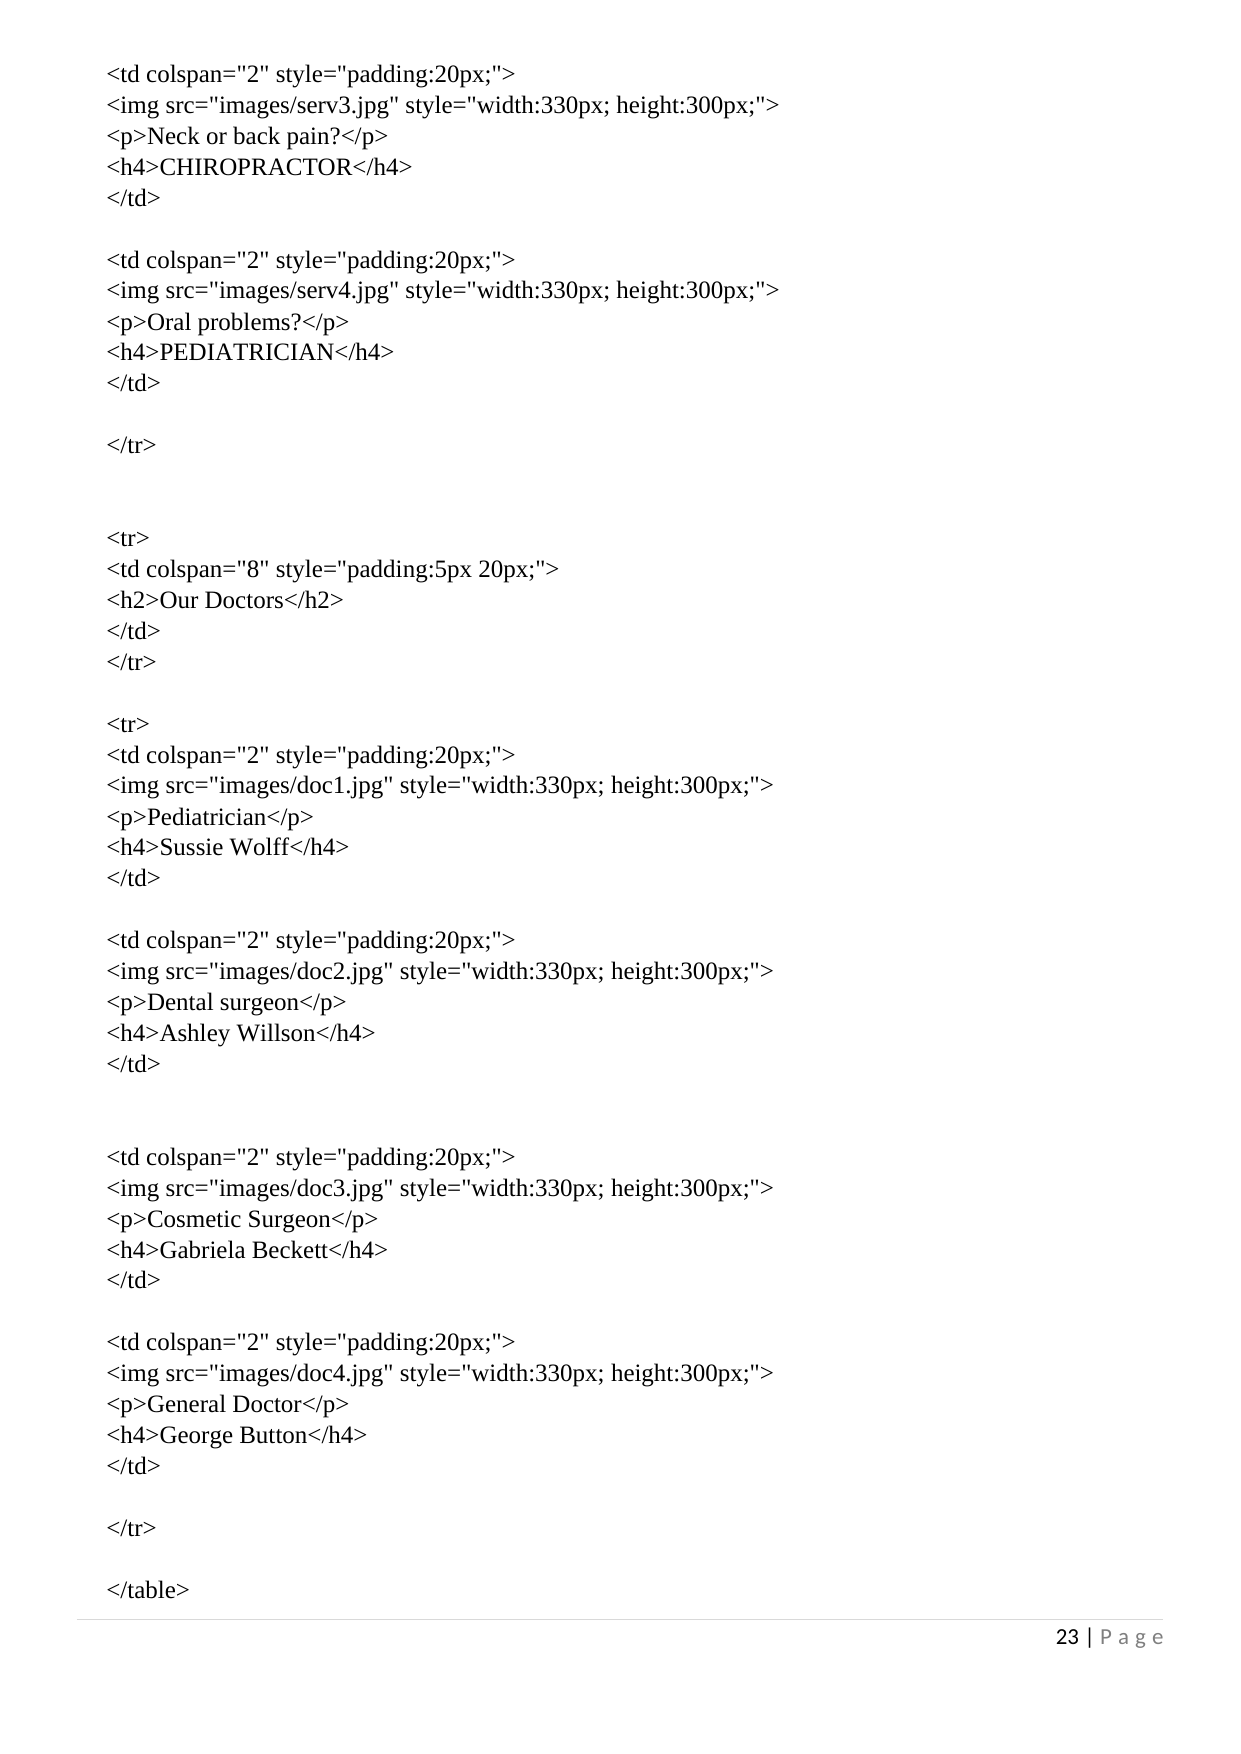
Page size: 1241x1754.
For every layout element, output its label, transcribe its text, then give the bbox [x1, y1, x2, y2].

text <p>Cosmetic Surgeon</p> [106, 1204, 1118, 1232]
text <p>Neck or back pain?</p> [106, 121, 1118, 150]
text <h4>George Button</h4> [106, 1420, 1118, 1449]
text <img src="images/doc4.jpg" style="width:330px; height:300px;"> [106, 1358, 1118, 1387]
text <h4>PEDIATRICIAN</h4> [106, 337, 1118, 366]
text </td> [106, 183, 1118, 212]
text </tr> [106, 647, 1118, 676]
text <td colspan="2" style="padding:20px;"> [106, 925, 1118, 954]
text <img src="images/serv3.jpg" style="width:330px; height:300px;"> [106, 90, 1118, 119]
text <td colspan="2" style="padding:20px;"> [106, 1142, 1118, 1171]
text <img src="images/doc2.jpg" style="width:330px; height:300px;"> [106, 956, 1118, 985]
text <td colspan="8" style="padding:5px 20px;"> [106, 554, 1118, 583]
text <h4>Ashley Willson</h4> [106, 1018, 1118, 1047]
text </td> [106, 368, 1118, 397]
text </td> [106, 1266, 1118, 1294]
text </tr> [106, 1513, 1118, 1542]
text <img src="images/doc1.jpg" style="width:330px; height:300px;"> [106, 771, 1118, 799]
text <p>Dental surgeon</p> [106, 987, 1118, 1016]
text <td colspan="2" style="padding:20px;"> [106, 740, 1118, 768]
text </table> [106, 1575, 1118, 1604]
text <p>Oral problems?</p> [106, 307, 1118, 335]
text </tr> [106, 430, 1118, 459]
text <td colspan="2" style="padding:20px;"> [106, 59, 1118, 88]
text <h4>Gabriela Beckett</h4> [106, 1235, 1118, 1263]
text </td> [106, 616, 1118, 645]
text <h4>CHIROPRACTOR</h4> [106, 152, 1118, 181]
text <img src="images/serv4.jpg" style="width:330px; height:300px;"> [106, 276, 1118, 304]
text <h2>Our Doctors</h2> [106, 585, 1118, 614]
text <td colspan="2" style="padding:20px;"> [106, 1327, 1118, 1356]
text </td> [106, 863, 1118, 892]
text </td> [106, 1049, 1118, 1078]
text <p>General Doctor</p> [106, 1389, 1118, 1418]
text <img src="images/doc3.jpg" style="width:330px; height:300px;"> [106, 1173, 1118, 1202]
text </td> [106, 1451, 1118, 1480]
text <tr> [106, 709, 1118, 737]
text <p>Pediatrician</p> [106, 802, 1118, 830]
text <tr> [106, 523, 1118, 552]
text <h4>Sussie Wolff</h4> [106, 832, 1118, 861]
text <td colspan="2" style="padding:20px;"> [106, 245, 1118, 273]
